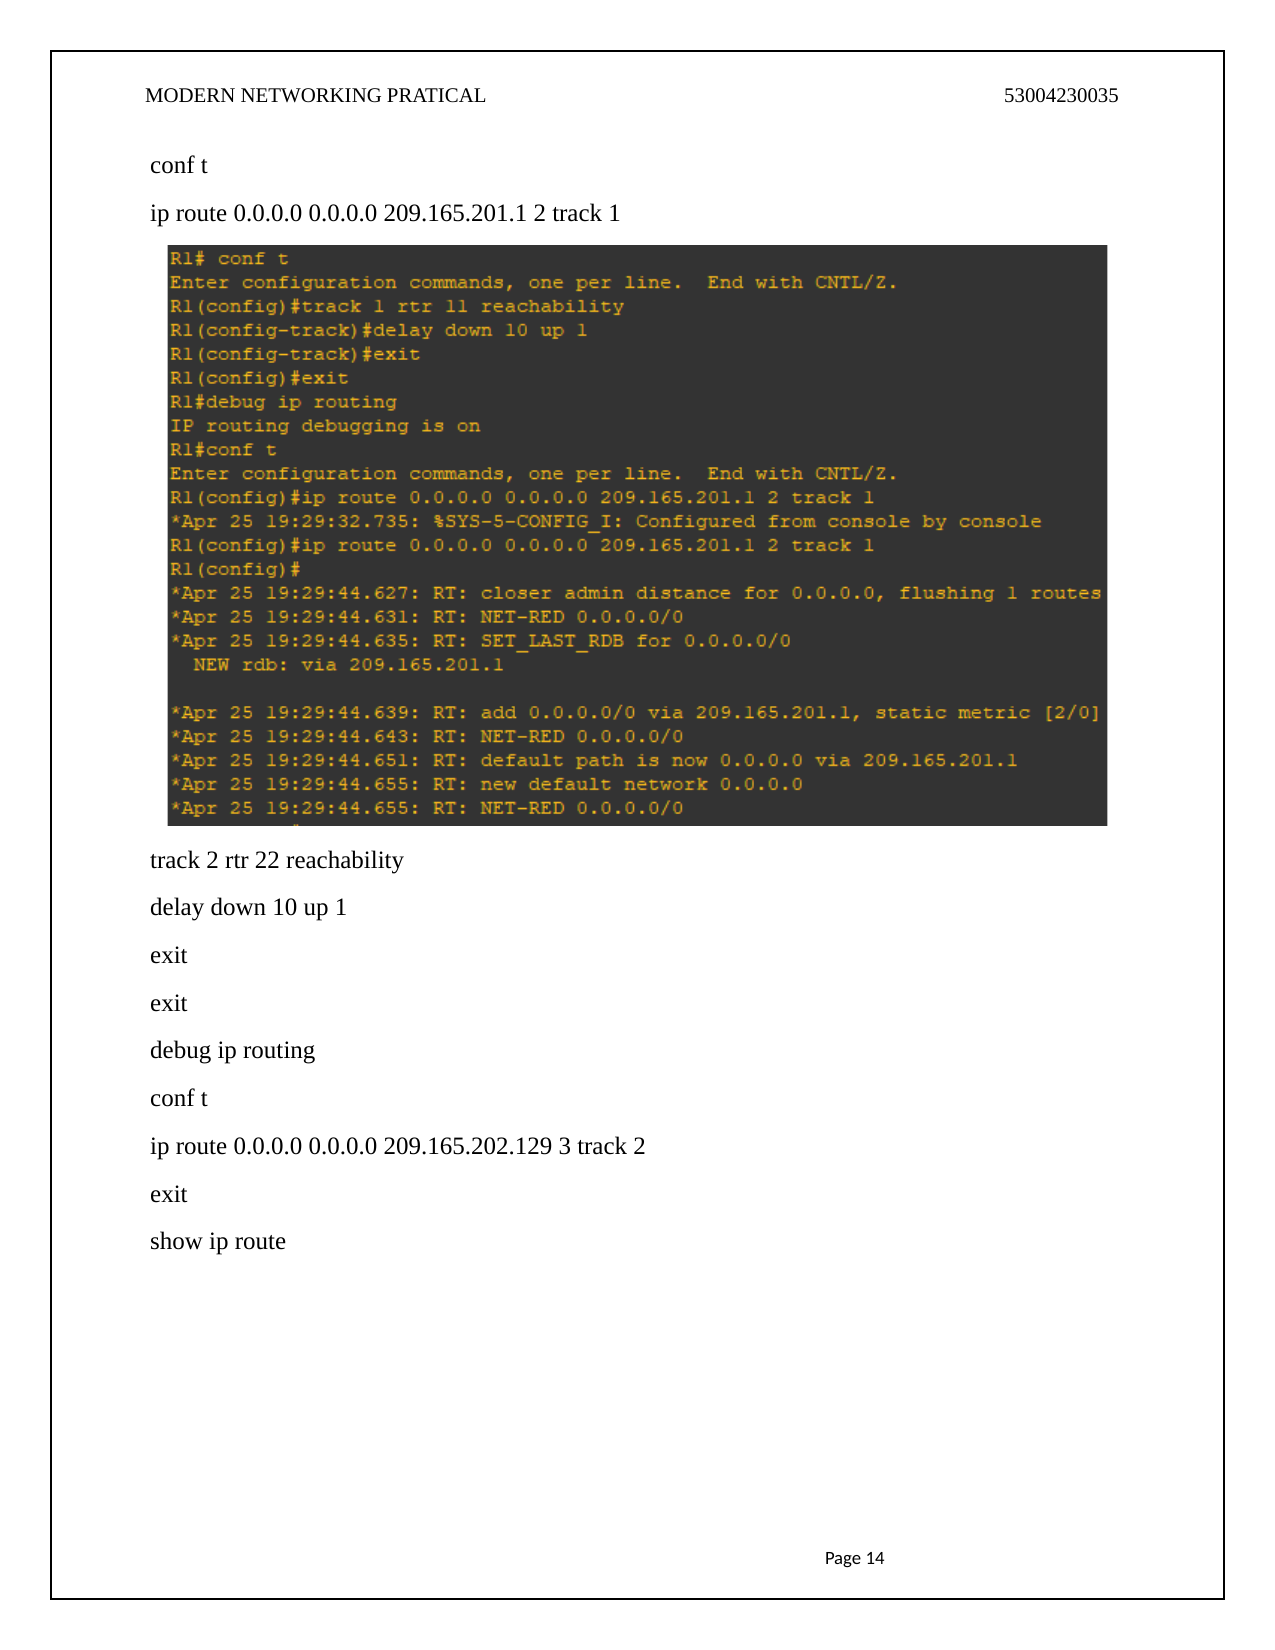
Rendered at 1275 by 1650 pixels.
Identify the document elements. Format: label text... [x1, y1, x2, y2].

text conf t [150, 1083, 1125, 1112]
text exit [150, 988, 1125, 1017]
text delay down 10 up 1 [150, 892, 1125, 921]
text conf t [150, 150, 1125, 179]
text debug ip routing [150, 1036, 1125, 1064]
text ip route 0.0.0.0 0.0.0.0 209.165.202.129 3 track 2 [150, 1131, 1125, 1160]
text exit [150, 1179, 1125, 1207]
text track 2 rtr 22 reachability [150, 845, 1125, 873]
text show ip route [150, 1226, 1125, 1255]
text exit [150, 940, 1125, 969]
picture [167, 245, 1108, 826]
text ip route 0.0.0.0 0.0.0.0 209.165.201.1 2 track 1 [150, 198, 1125, 226]
